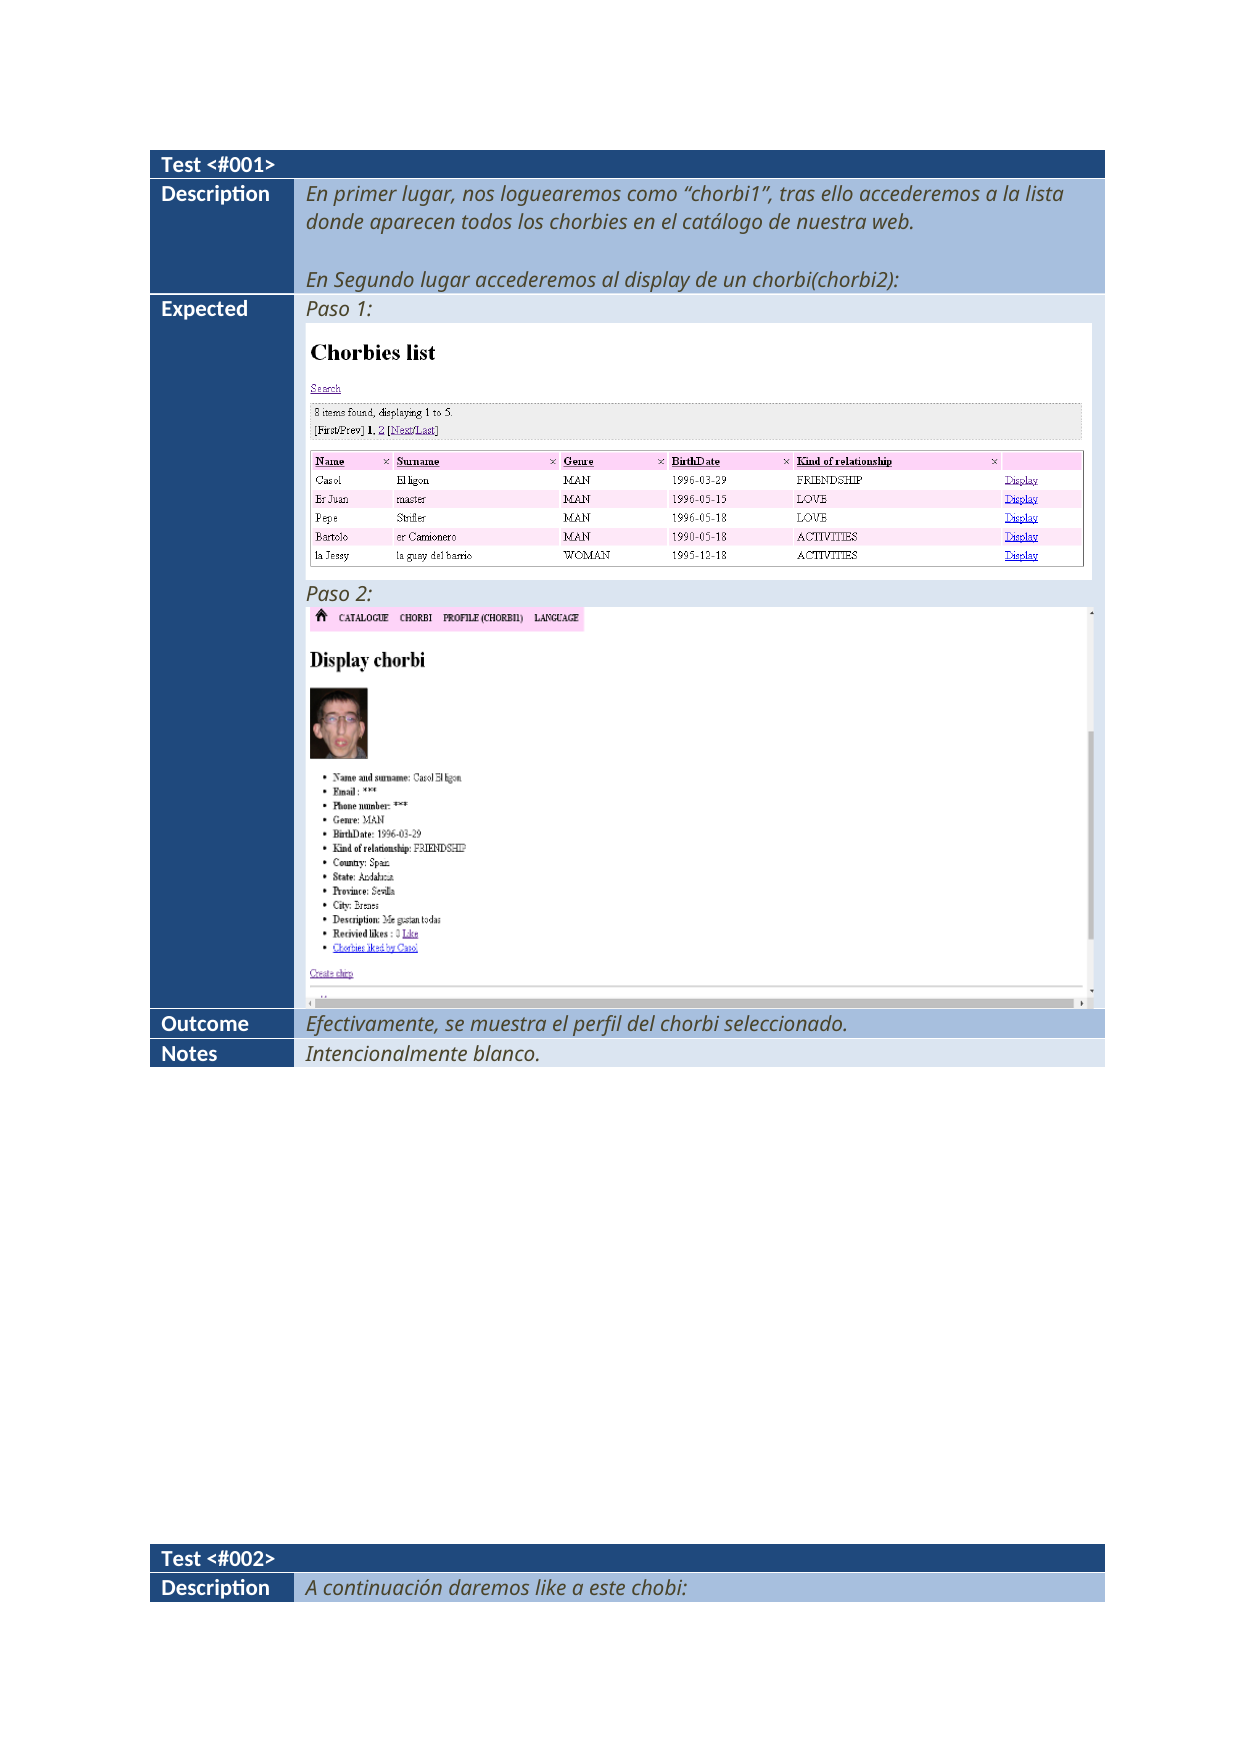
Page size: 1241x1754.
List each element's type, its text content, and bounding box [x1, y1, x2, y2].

table_cell En primer lugar, nos loguearemos como “chorbi1”, tras ello accederemos a la lista donde aparecen todos los chorbies en el catálogo de nuestra web. En Segundo lugar accederemos al display de un chorbi(chorbi2): [294, 179, 1105, 293]
table_cell Paso 1: Paso 2: [294, 295, 1105, 1008]
picture [305, 323, 1092, 580]
table_cell Expected [150, 295, 294, 1008]
table_cell Description [150, 1573, 294, 1602]
table_cell Intencionalmente blanco. [294, 1039, 1105, 1067]
table_header Test <#002> [150, 1544, 1105, 1572]
table_cell Description [150, 179, 294, 293]
table_cell Efectivamente, se muestra el perfil del chorbi seleccionado. [294, 1009, 1105, 1038]
picture [305, 607, 1094, 1009]
table_cell Notes [150, 1039, 294, 1067]
table_cell A continuación daremos like a este chobi: [294, 1573, 1105, 1602]
table_cell Outcome [150, 1009, 294, 1038]
table_header Test <#001> [150, 150, 1105, 178]
